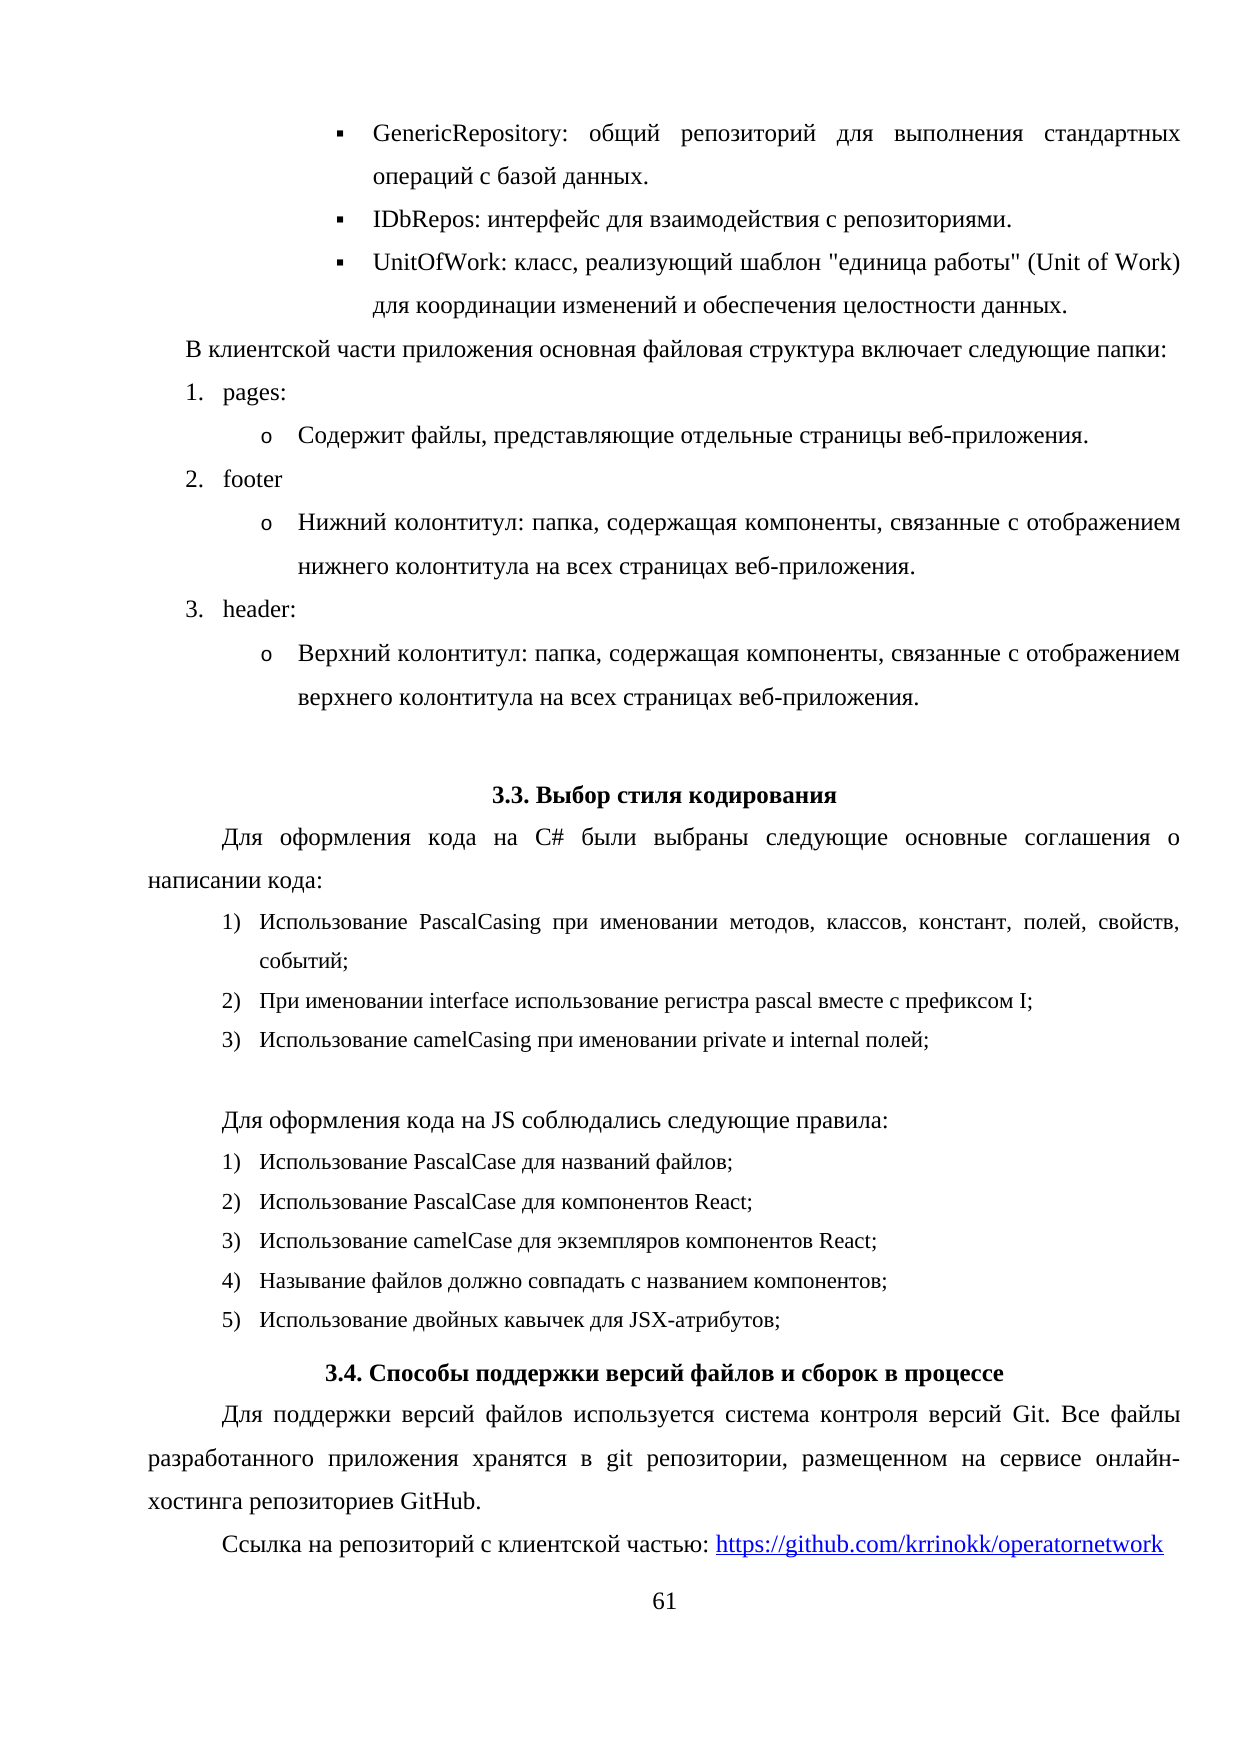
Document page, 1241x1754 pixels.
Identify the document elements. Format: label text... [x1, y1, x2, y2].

list Нижний колонтитул: папка, содержащая компоненты, связанные с отображением нижнего колонтитула на всех страницах веб-приложения. [260, 507, 1181, 580]
list header: [185, 594, 1181, 623]
list Использование PascalCasing при именовании методов, классов, констант, полей, свойств, событий; [222, 908, 1181, 974]
list Содержит файлы, представляющие отдельные страницы веб-приложения. [260, 420, 1181, 449]
list При именовании interface использование регистра pascal вместе с префиксом I; [222, 987, 1181, 1013]
text Ссылка на репозиторий с клиентской частью: https://github.com/krrinokk/operatornetwork [148, 1529, 1181, 1558]
list Использование PascalCase для компонентов React; [222, 1188, 1181, 1214]
text Для поддержки версий файлов используется система контроля версий Git. Все файлы разработанного приложения хранятся в git репозитории, размещенном на сервисе онлайн-хостинга репозиториев GitHub. [148, 1399, 1181, 1514]
list Называние файлов должно совпадать с названием компонентов; [222, 1267, 1181, 1293]
subtitle 3.3. Выбор стиля кодирования [148, 780, 1181, 809]
list IDbRepos: интерфейс для взаимодействия с репозиториями. [335, 204, 1181, 233]
list Использование двойных кавычек для JSX-атрибутов; [222, 1306, 1181, 1333]
list Верхний колонтитул: папка, содержащая компоненты, связанные с отображением верхнего колонтитула на всех страницах веб-приложения. [260, 638, 1181, 710]
subtitle 3.4. Способы поддержки версий файлов и сборок в процессе [148, 1358, 1181, 1387]
text Для оформления кода на C# были выбраны следующие основные соглашения о написании кода: [148, 822, 1181, 893]
list footer [185, 464, 1181, 493]
list GenericRepository: общий репозиторий для выполнения стандартных операций с базой данных. [335, 118, 1181, 190]
list Использование camelCase для экземпляров компонентов React; [222, 1227, 1181, 1254]
list UnitOfWork: класс, реализующий шаблон "единица работы" (Unit of Work) для координации изменений и обеспечения целостности данных. [335, 247, 1181, 319]
text В клиентской части приложения основная файловая структура включает следующие папки: [148, 334, 1181, 362]
list Использование PascalCase для названий файлов; [222, 1148, 1181, 1175]
text Для оформления кода на JS соблюдались следующие правила: [148, 1105, 1181, 1134]
list Использование camelCasing при именовании private и internal полей; [222, 1026, 1181, 1053]
list pages: [185, 377, 1181, 406]
